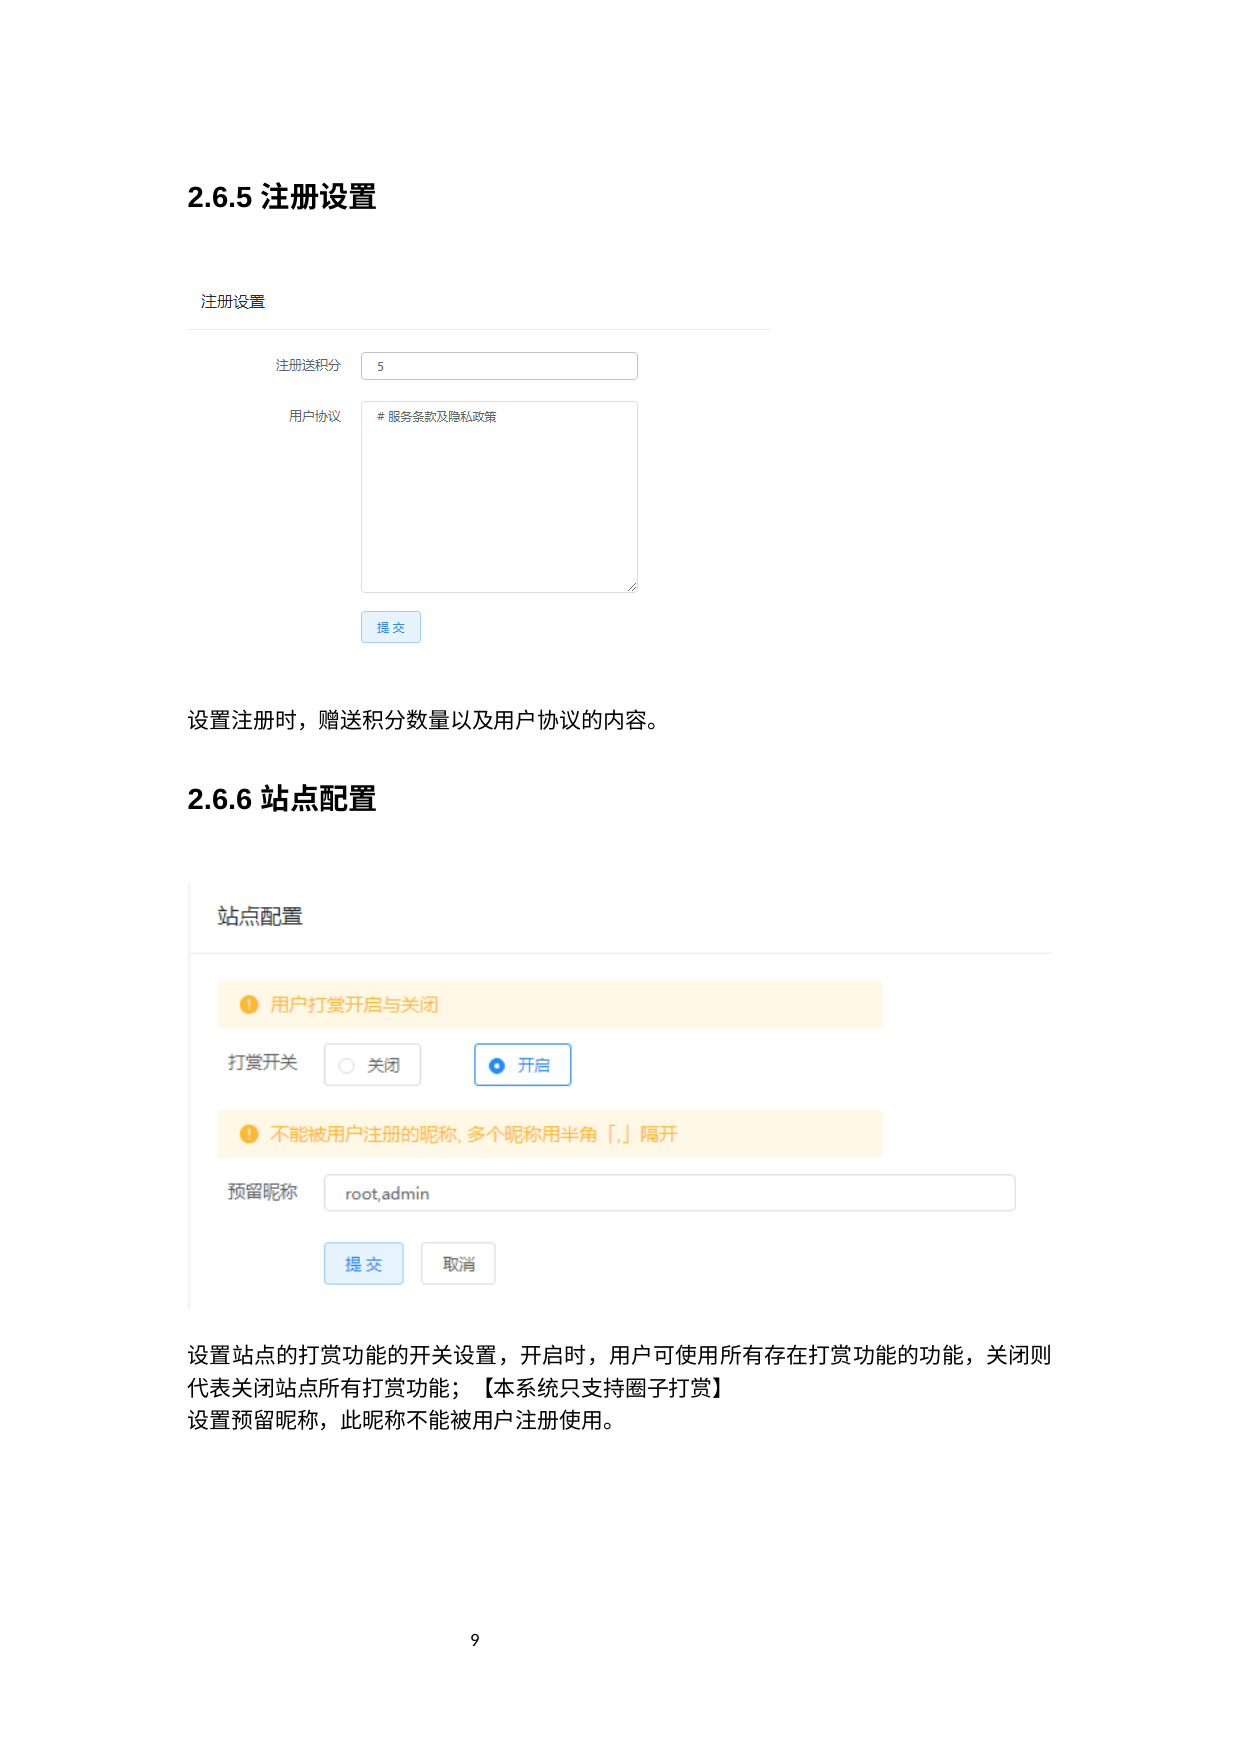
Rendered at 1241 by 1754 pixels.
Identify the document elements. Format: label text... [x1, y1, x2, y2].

list 设置预留昵称，此昵称不能被用户注册使用。 [187, 1403, 1053, 1436]
list 设置站点的打赏功能的开关设置，开启时，用户可使用所有存在打赏功能的功能，关闭则代表关闭站点所有打赏功能；【本系统只支持圈子打赏】 [187, 1338, 1053, 1403]
list 设置注册时，赠送积分数量以及用户协议的内容。 [187, 703, 1053, 735]
subtitle 2.6.5 注册设置 [187, 162, 1053, 227]
picture [187, 280, 770, 674]
subtitle 2.6.6 站点配置 [187, 764, 1053, 829]
picture [187, 883, 1052, 1309]
